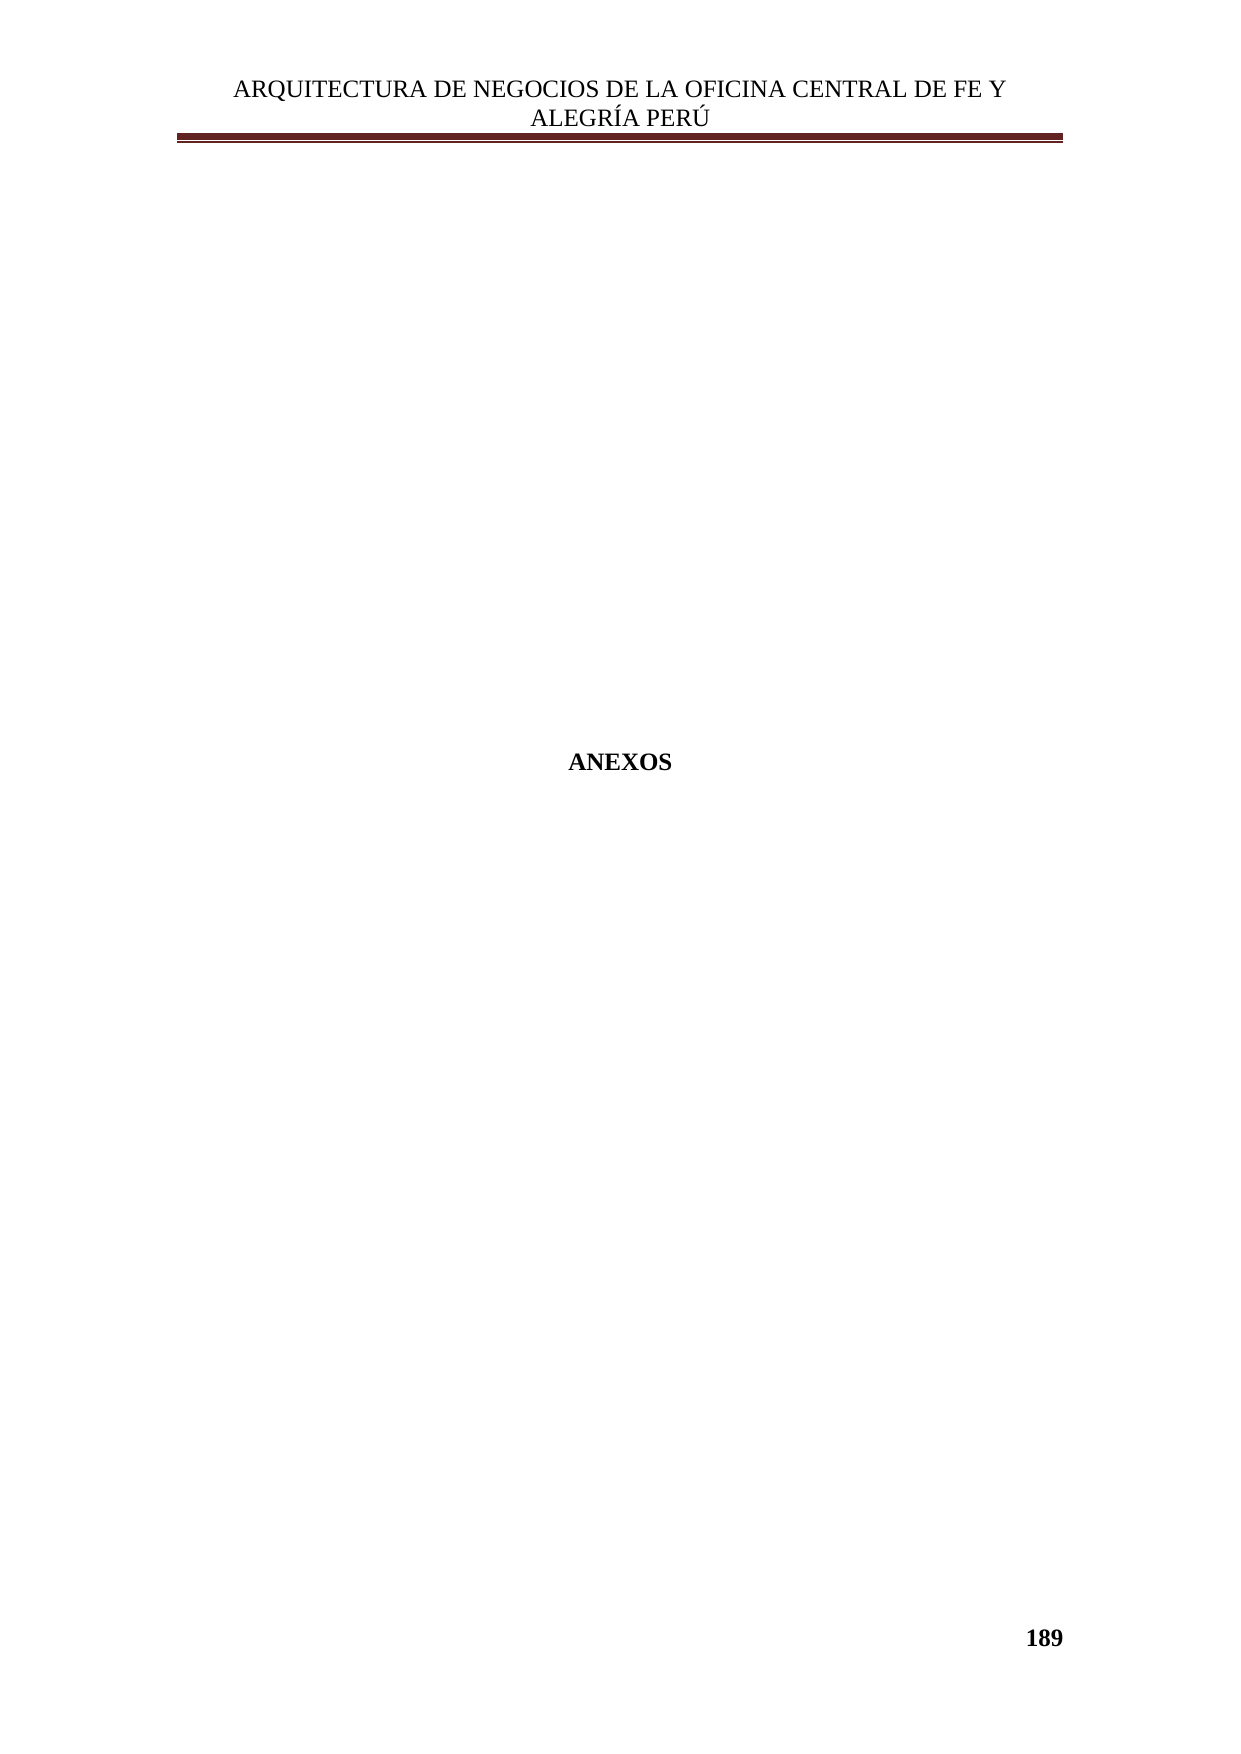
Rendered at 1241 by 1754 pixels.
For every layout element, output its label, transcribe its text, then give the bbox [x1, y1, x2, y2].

subtitle ANEXOS [177, 747, 1063, 775]
